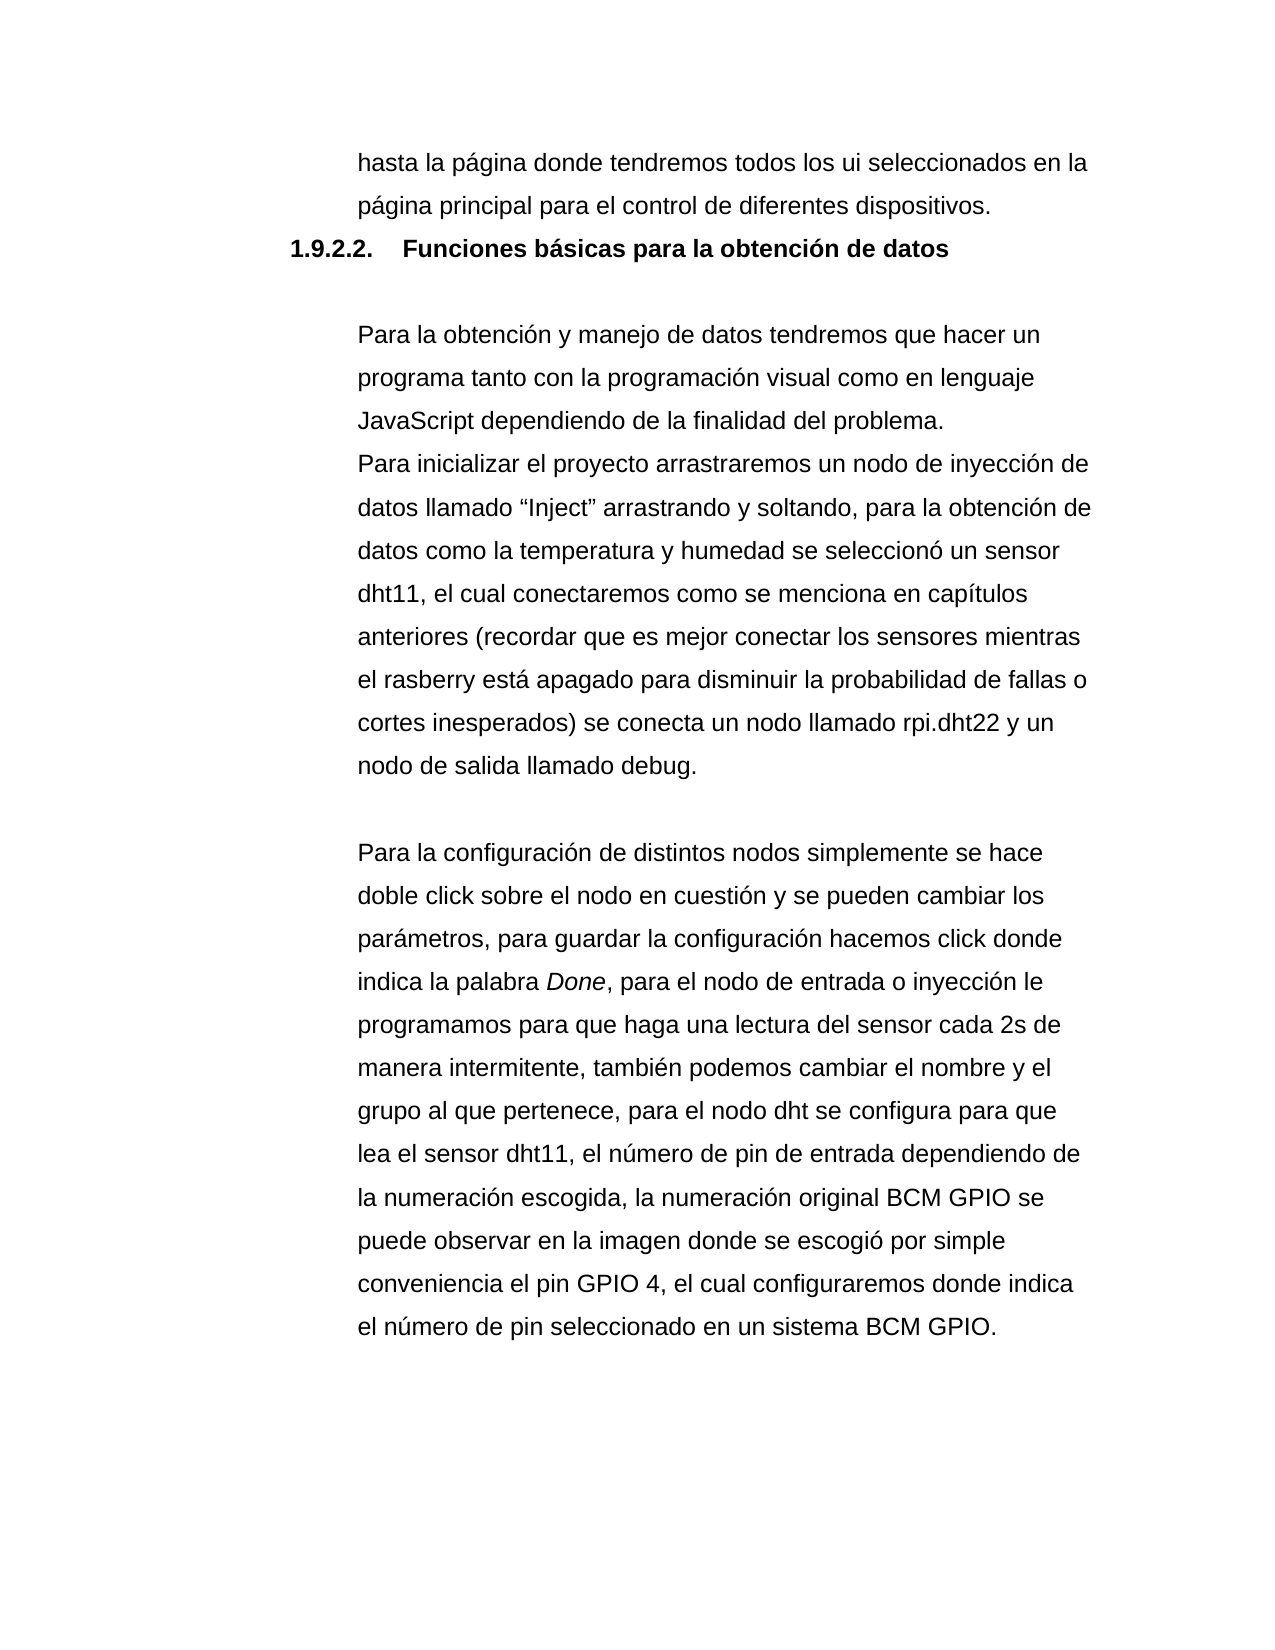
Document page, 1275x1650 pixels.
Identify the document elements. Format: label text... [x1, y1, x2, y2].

text Para la configuración de distintos nodos simplemente se hace doble click sobre el nodo en cuestión y se pueden cambiar los parámetros, para guardar la configuración hacemos click donde indica la palabra Done, para el nodo de entrada o inyección le programamos para que haga una lectura del sensor cada 2s de manera intermitente, también podemos cambiar el nombre y el grupo al que pertenece, para el nodo dht se configura para que lea el sensor dht11, el número de pin de entrada dependiendo de la numeración escogida, la numeración original BCM GPIO se puede observar en la imagen donde se escogió por simple conveniencia el pin GPIO 4, el cual configuraremos donde indica el número de pin seleccionado en un sistema BCM GPIO. [357, 838, 1098, 1341]
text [357, 148, 1098, 219]
list Funciones básicas para la obtención de datos [290, 234, 1098, 263]
text Para la obtención y manejo de datos tendremos que hacer un programa tanto con la programación visual como en lenguaje JavaScript dependiendo de la finalidad del problema. [357, 320, 1098, 435]
text Para inicializar el proyecto arrastraremos un nodo de inyección de datos llamado “Inject” arrastrando y soltando, para la obtención de datos como la temperatura y humedad se seleccionó un sensor dht11, el cual conectaremos como se menciona en capítulos anteriores (recordar que es mejor conectar los sensores mientras el rasberry está apagado para disminuir la probabilidad de fallas o cortes inesperados) se conecta un nodo llamado rpi.dht22 y un nodo de salida llamado debug. [357, 449, 1098, 780]
